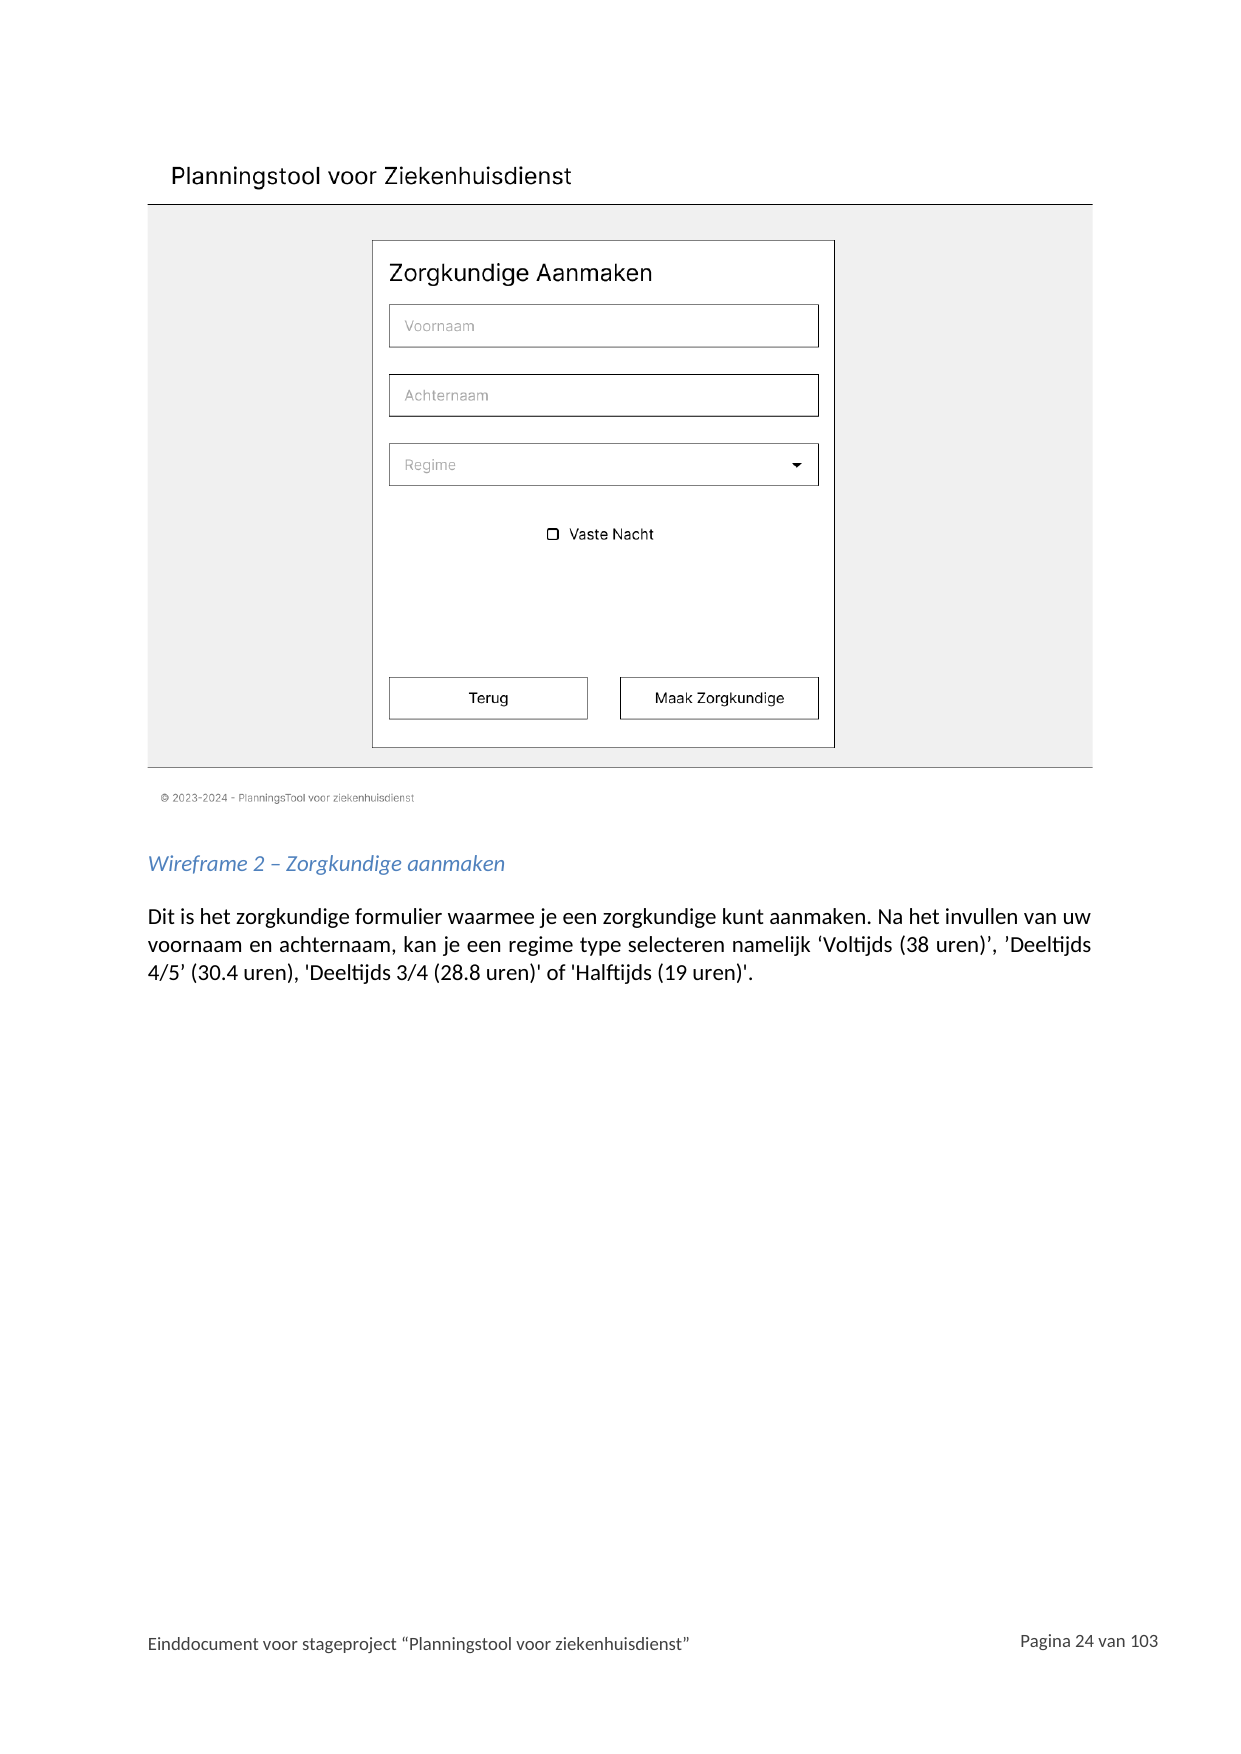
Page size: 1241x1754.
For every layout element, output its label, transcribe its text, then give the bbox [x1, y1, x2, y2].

text Dit is het zorgkundige formulier waarmee je een zorgkundige kunt aanmaken. Na het invullen van uw voornaam en achternaam, kan je een regime type selecteren namelijk ‘Voltijds (38 uren)’, ’Deeltijds 4/5’ (30.4 uren), 'Deeltijds 3/4 (28.8 uren)' of 'Halftijds (19 uren)'. [148, 902, 1093, 986]
text Wireframe 2 – Zorgkundige aanmaken [148, 849, 1093, 877]
picture [147, 147, 1093, 824]
